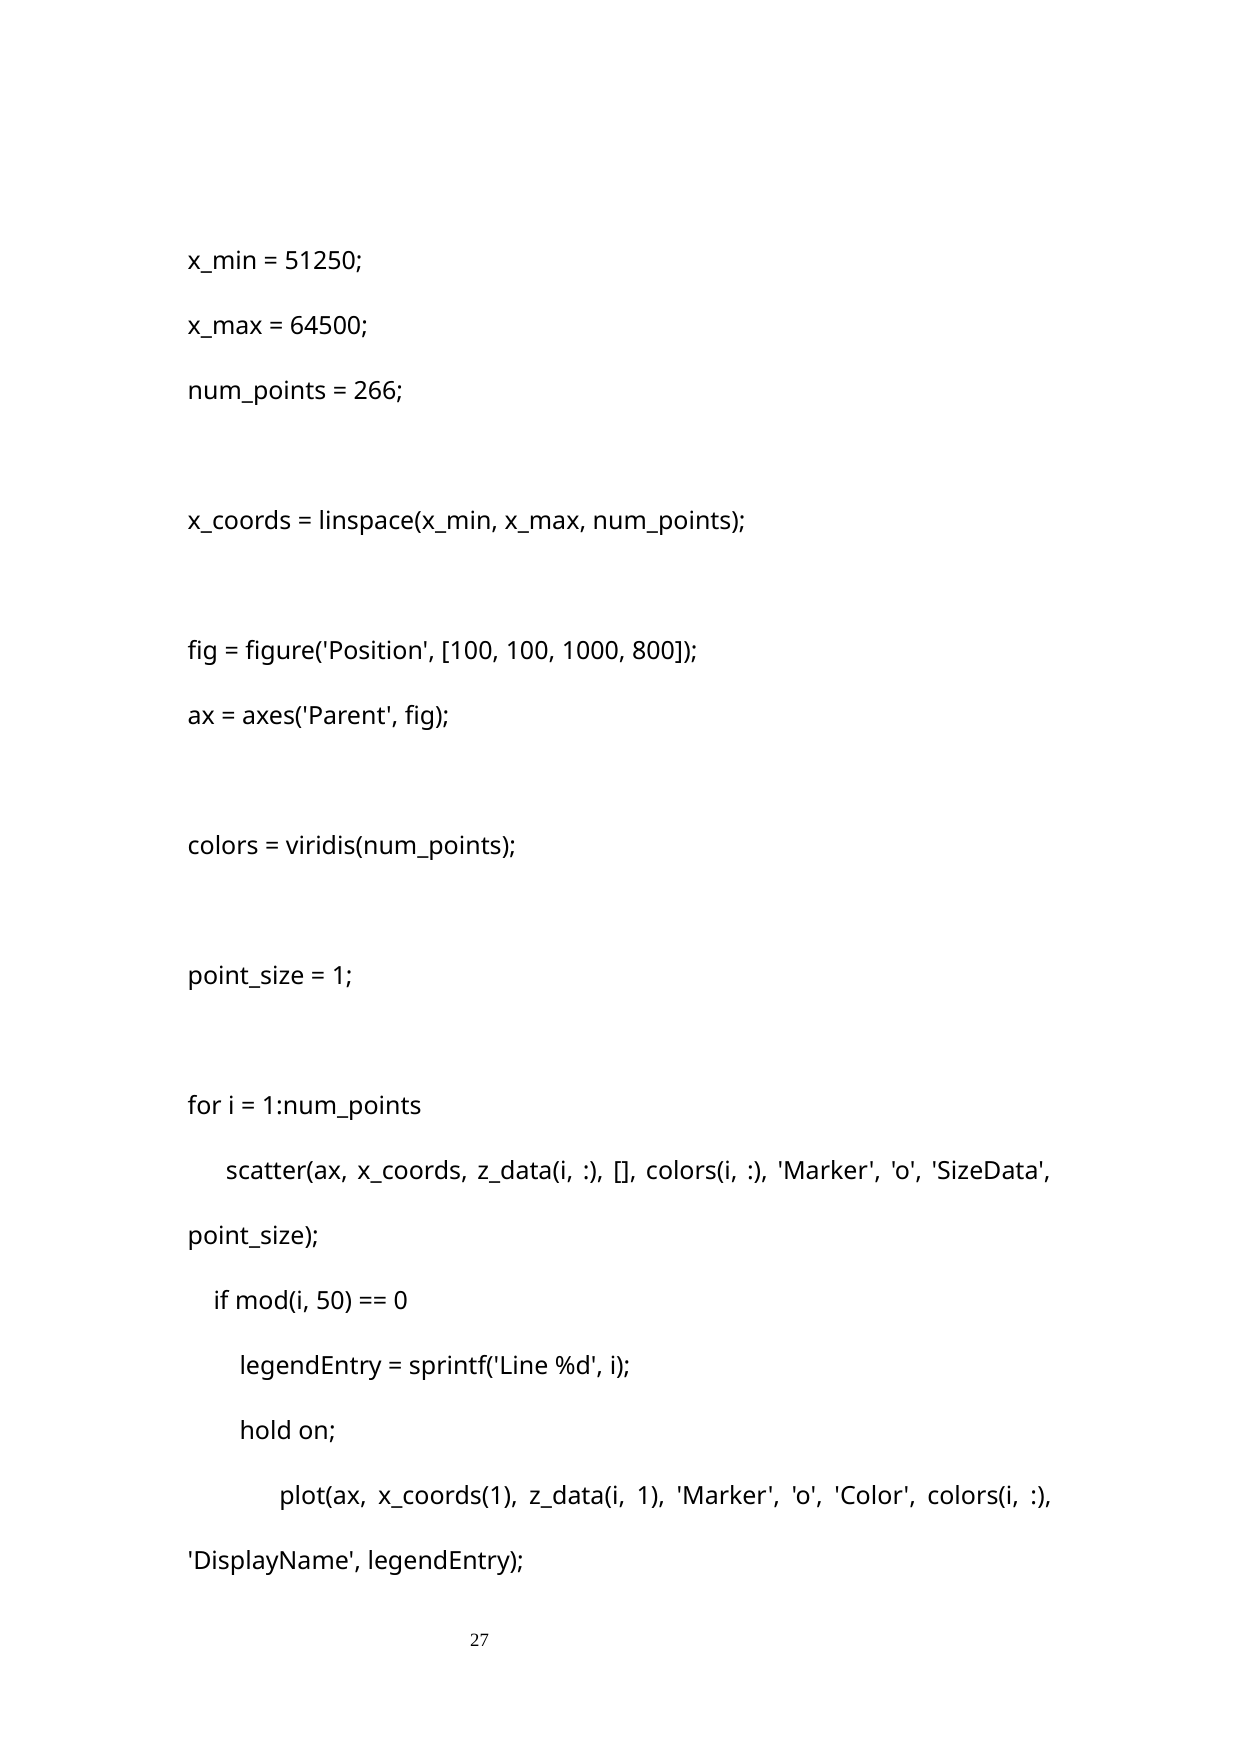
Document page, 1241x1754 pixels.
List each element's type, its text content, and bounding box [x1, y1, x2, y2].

text x_coords = linspace(x_min, x_max, num_points); [187, 487, 1053, 552]
text legendEntry = sprintf('Line %d', i); [187, 1332, 1053, 1397]
text scatter(ax, x_coords, z_data(i, :), [], colors(i, :), 'Marker', 'o', 'SizeData', point_size); [187, 1137, 1053, 1267]
text plot(ax, x_coords(1), z_data(i, 1), 'Marker', 'o', 'Color', colors(i, :), 'DisplayName', legendEntry); [187, 1462, 1053, 1592]
text x_min = 51250; [187, 227, 1053, 292]
text x_max = 64500; [187, 292, 1053, 357]
text hold on; [187, 1397, 1053, 1462]
text num_points = 266; [187, 357, 1053, 422]
text point_size = 1; [187, 942, 1053, 1007]
text colors = viridis(num_points); [187, 812, 1053, 877]
text ax = axes('Parent', fig); [187, 682, 1053, 747]
text if mod(i, 50) == 0 [187, 1267, 1053, 1332]
text fig = figure('Position', [100, 100, 1000, 800]); [187, 617, 1053, 682]
text for i = 1:num_points [187, 1072, 1053, 1137]
